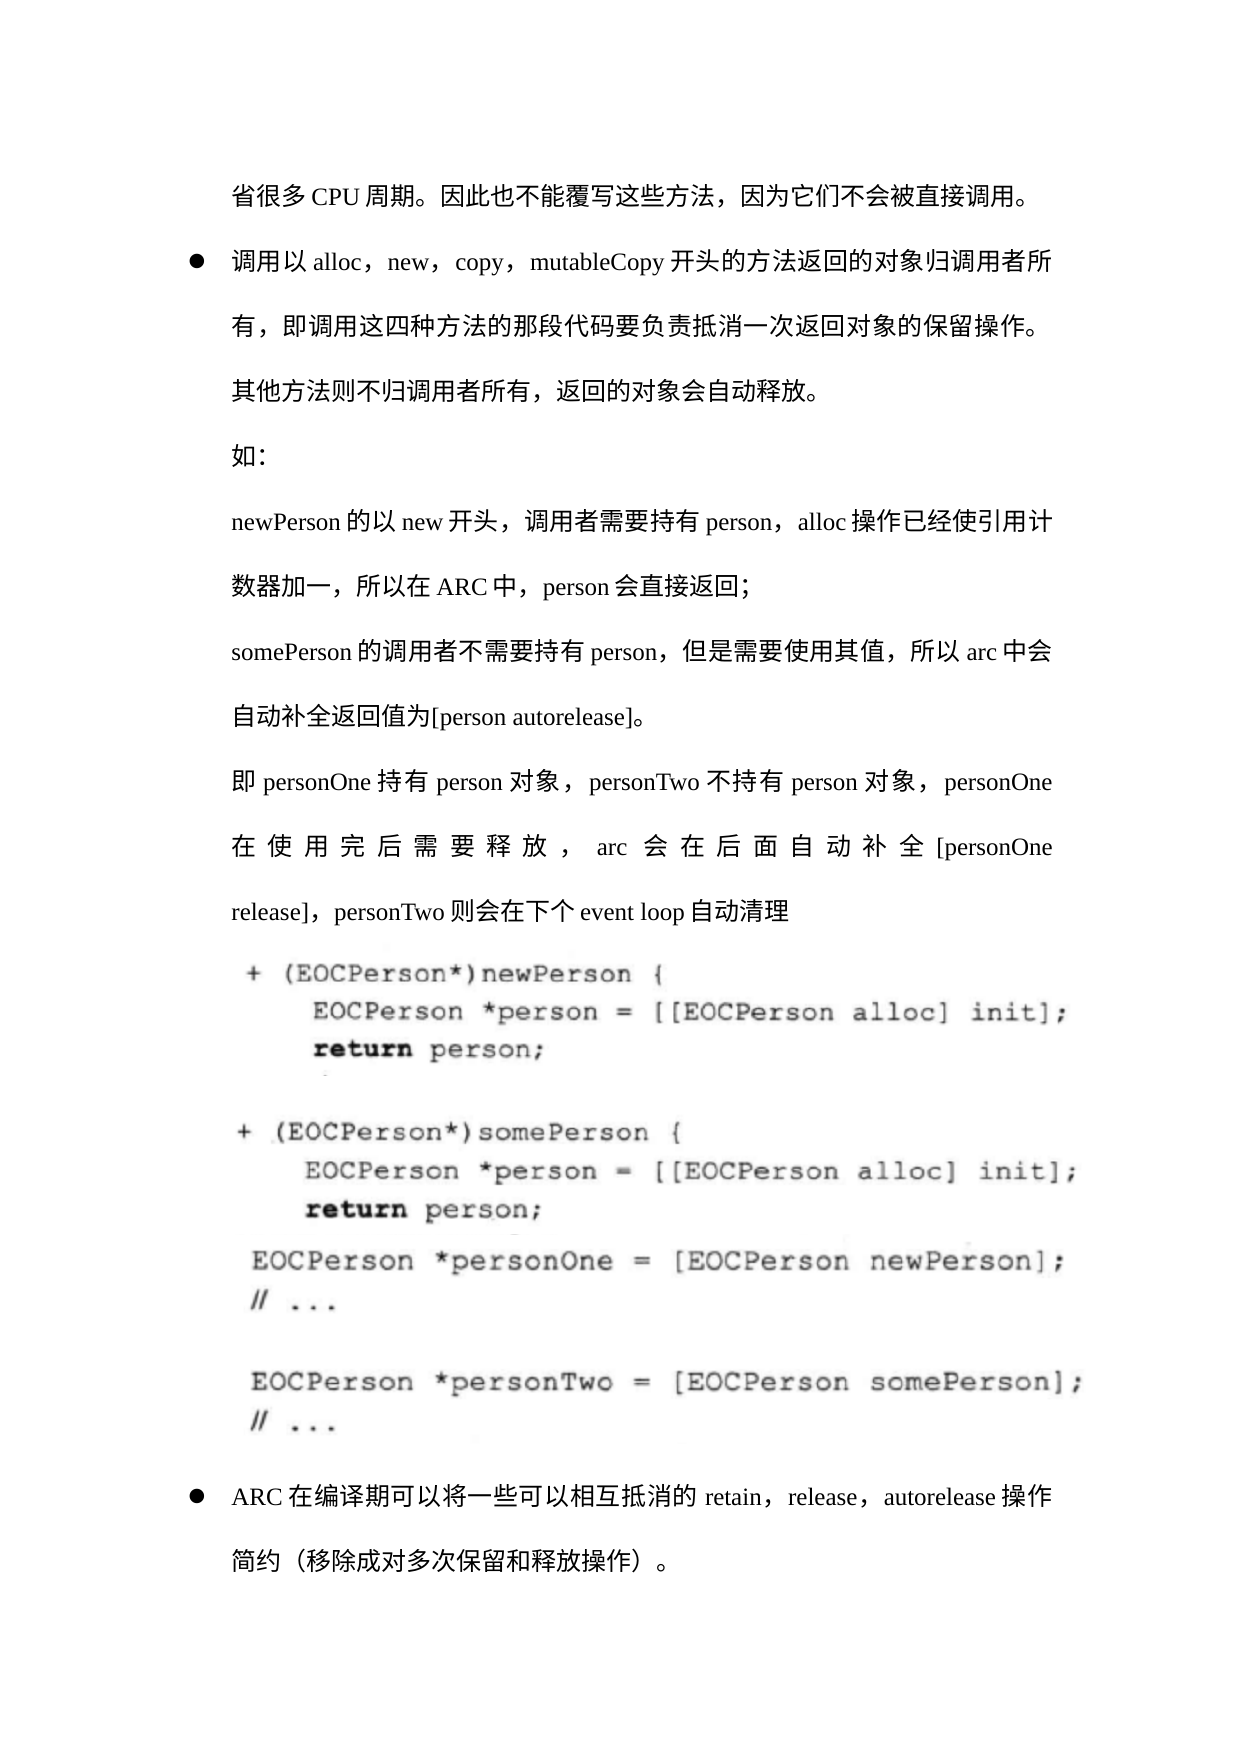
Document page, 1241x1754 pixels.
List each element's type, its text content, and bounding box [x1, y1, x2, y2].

text 如： [231, 422, 1053, 487]
text newPerson的以new开头，调用者需要持有person，alloc操作已经使引用计数器加一，所以在ARC中，person会直接返回； [231, 487, 1053, 617]
list 调用以alloc，new，copy，mutableCopy开头的方法返回的对象归调用者所有，即调用这四种方法的那段代码要负责抵消一次返回对象的保留操作。其他方法则不归调用者所有，返回的对象会自动释放。 [187, 227, 1053, 422]
text 即personOne持有person对象，personTwo不持有person对象，personOne在使用完后需要释放，arc会在后面自动补全[personOne release]，personTwo则会在下个event loop自动清理 [231, 747, 1053, 942]
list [187, 162, 1053, 227]
picture [231, 1234, 1097, 1444]
text somePerson的调用者不需要持有person，但是需要使用其值，所以arc中会自动补全返回值为[person autorelease]。 [231, 617, 1053, 747]
picture [231, 1104, 1097, 1227]
picture [231, 942, 1097, 1076]
list ARC在编译期可以将一些可以相互抵消的retain，release，autorelease操作简约（移除成对多次保留和释放操作）。 [187, 1462, 1053, 1592]
